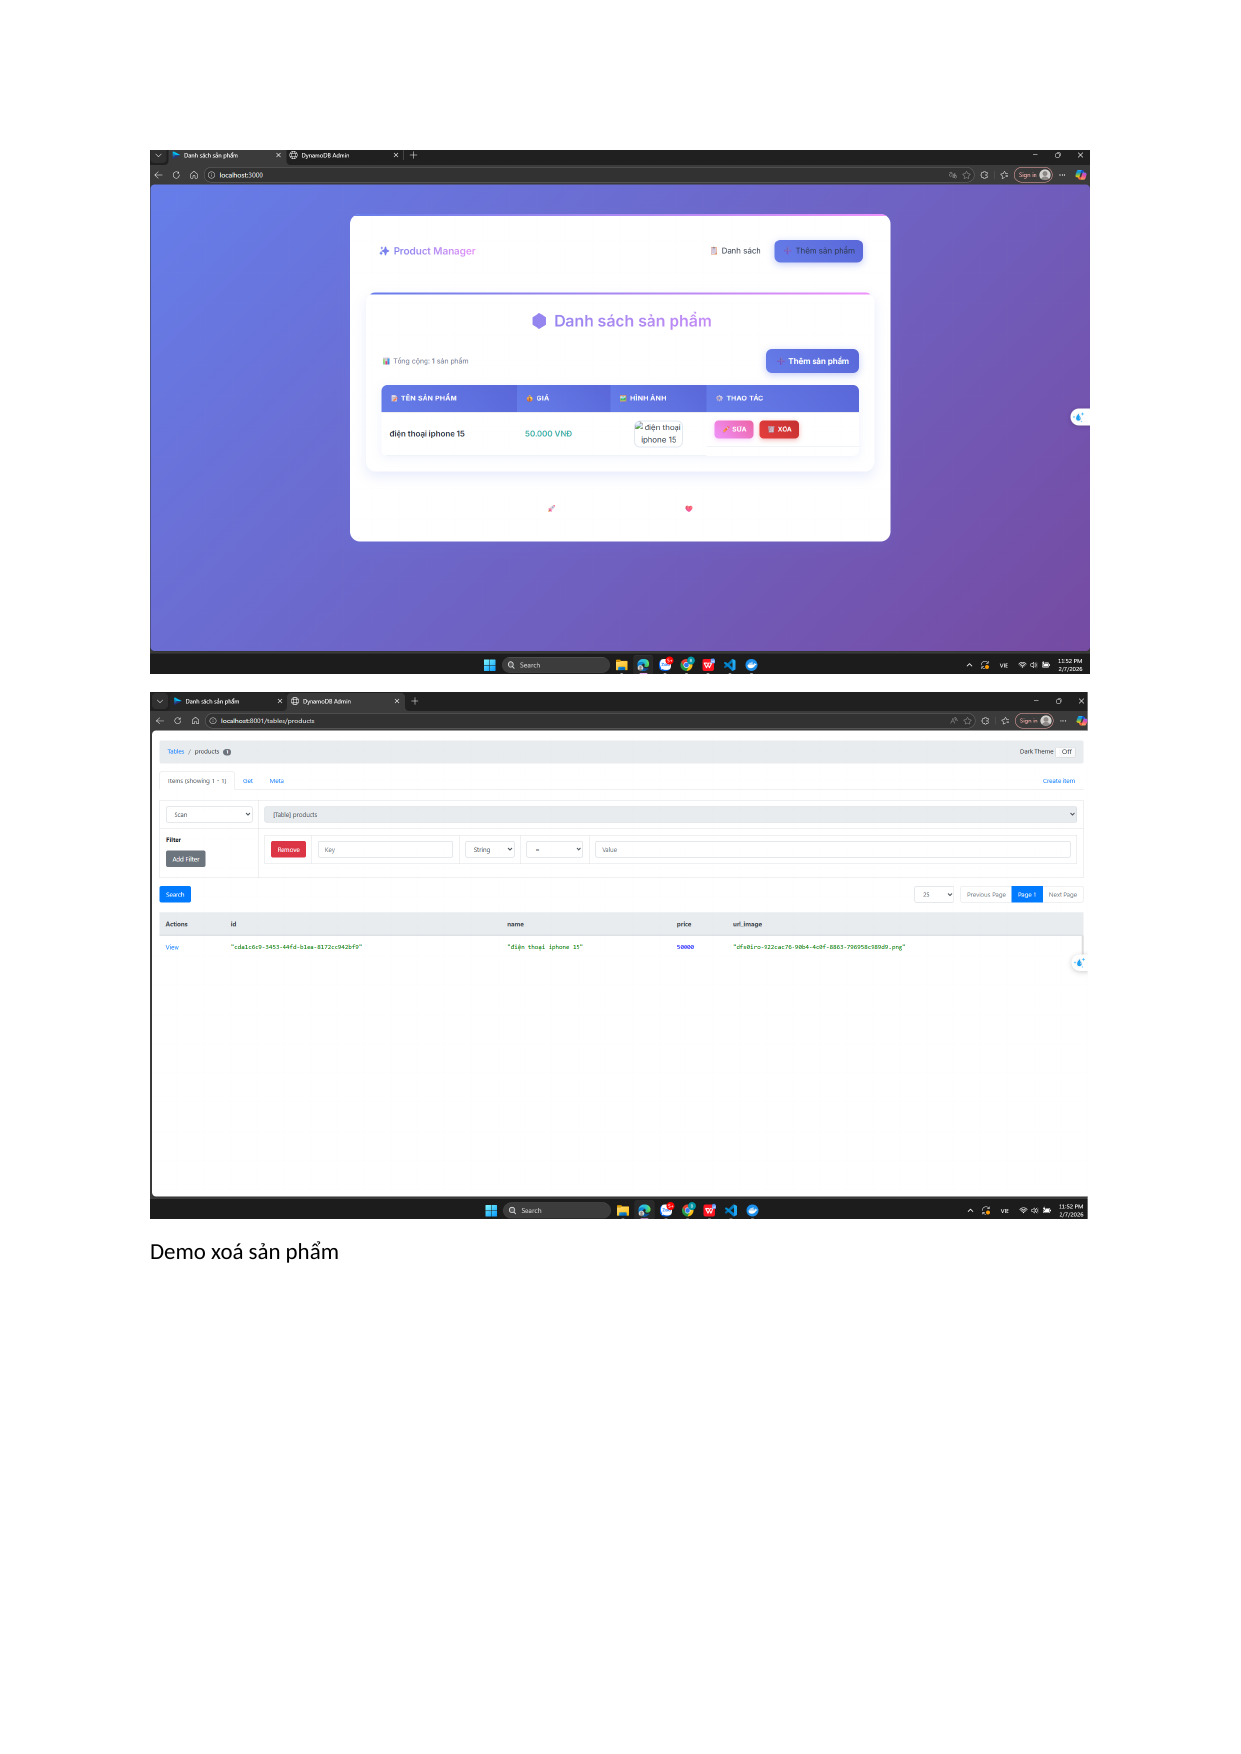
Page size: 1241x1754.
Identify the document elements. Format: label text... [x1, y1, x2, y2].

picture [150, 692, 1088, 1219]
text Demo xoá sản phẩm [150, 1237, 1090, 1265]
picture [150, 150, 1090, 674]
